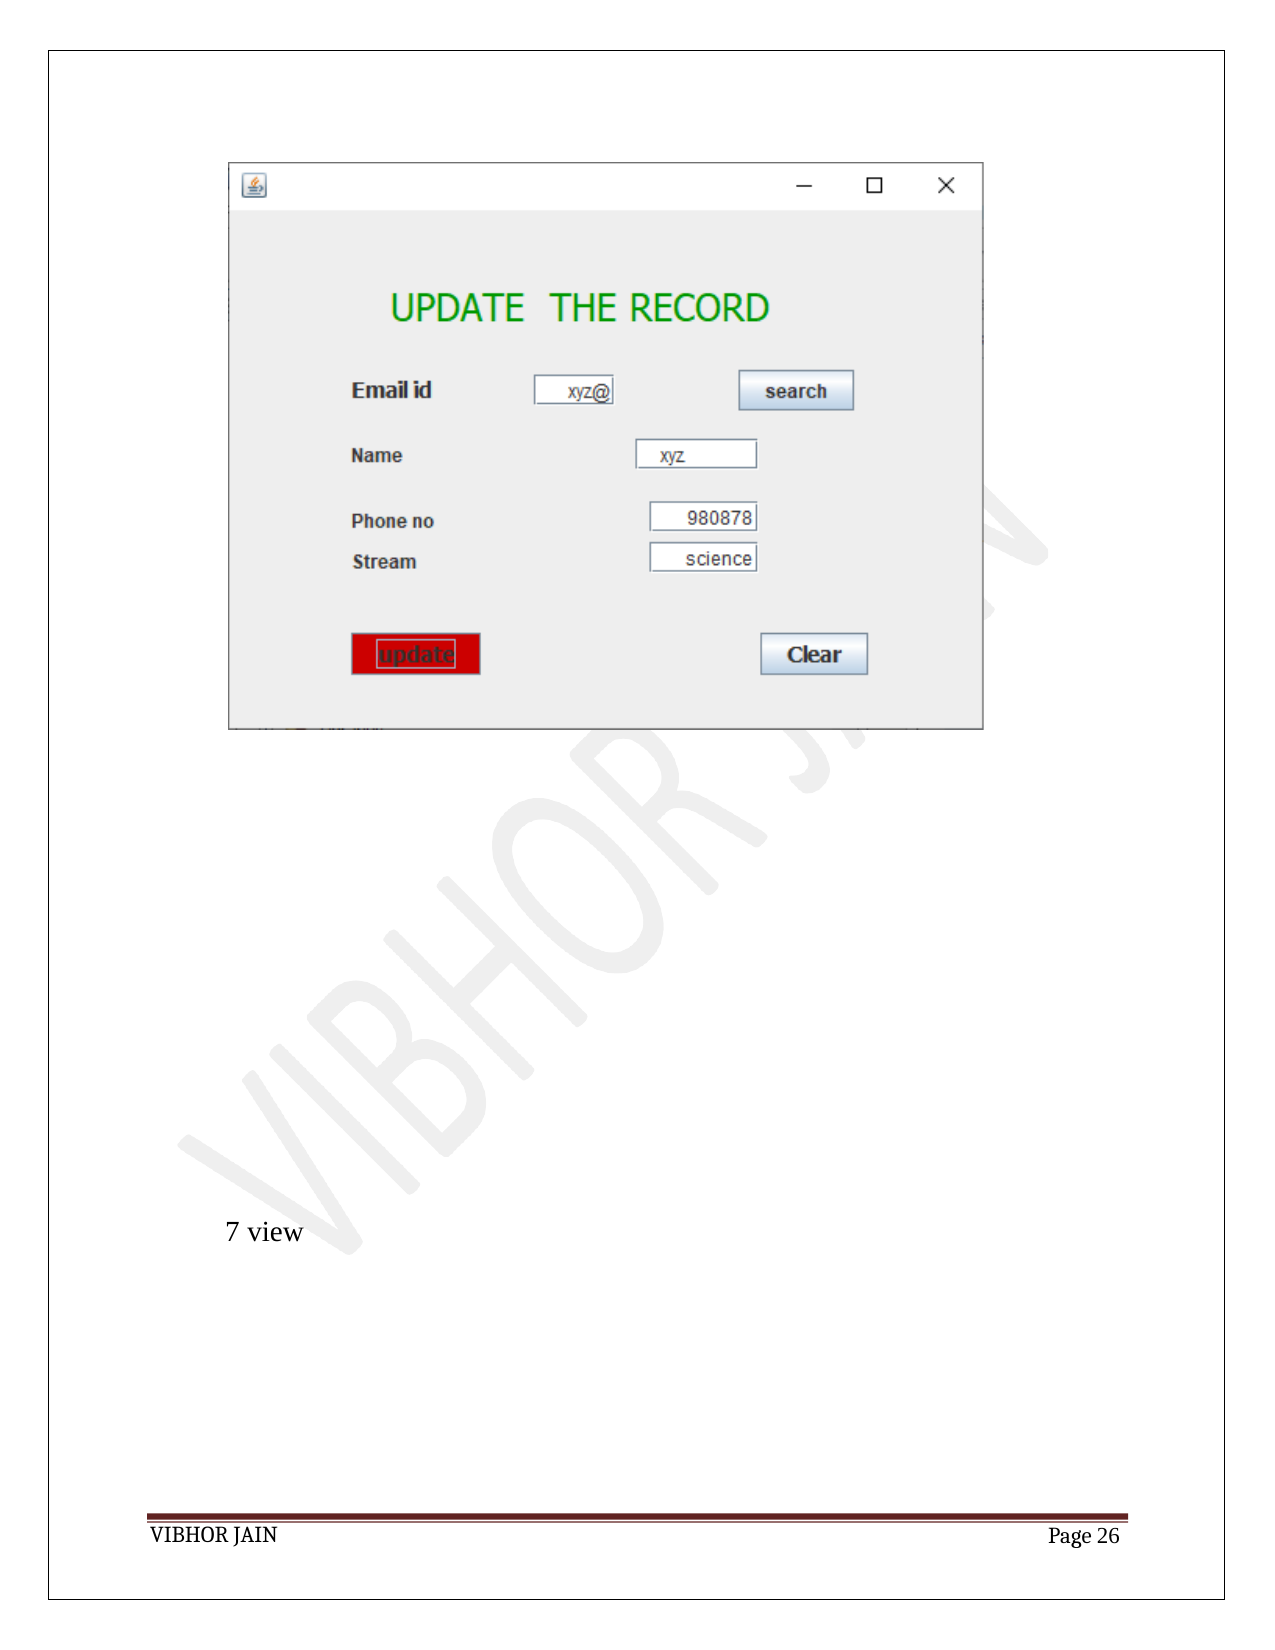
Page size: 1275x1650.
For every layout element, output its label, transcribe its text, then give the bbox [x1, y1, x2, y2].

picture [177, 162, 1049, 1255]
list view [225, 1214, 1224, 1247]
